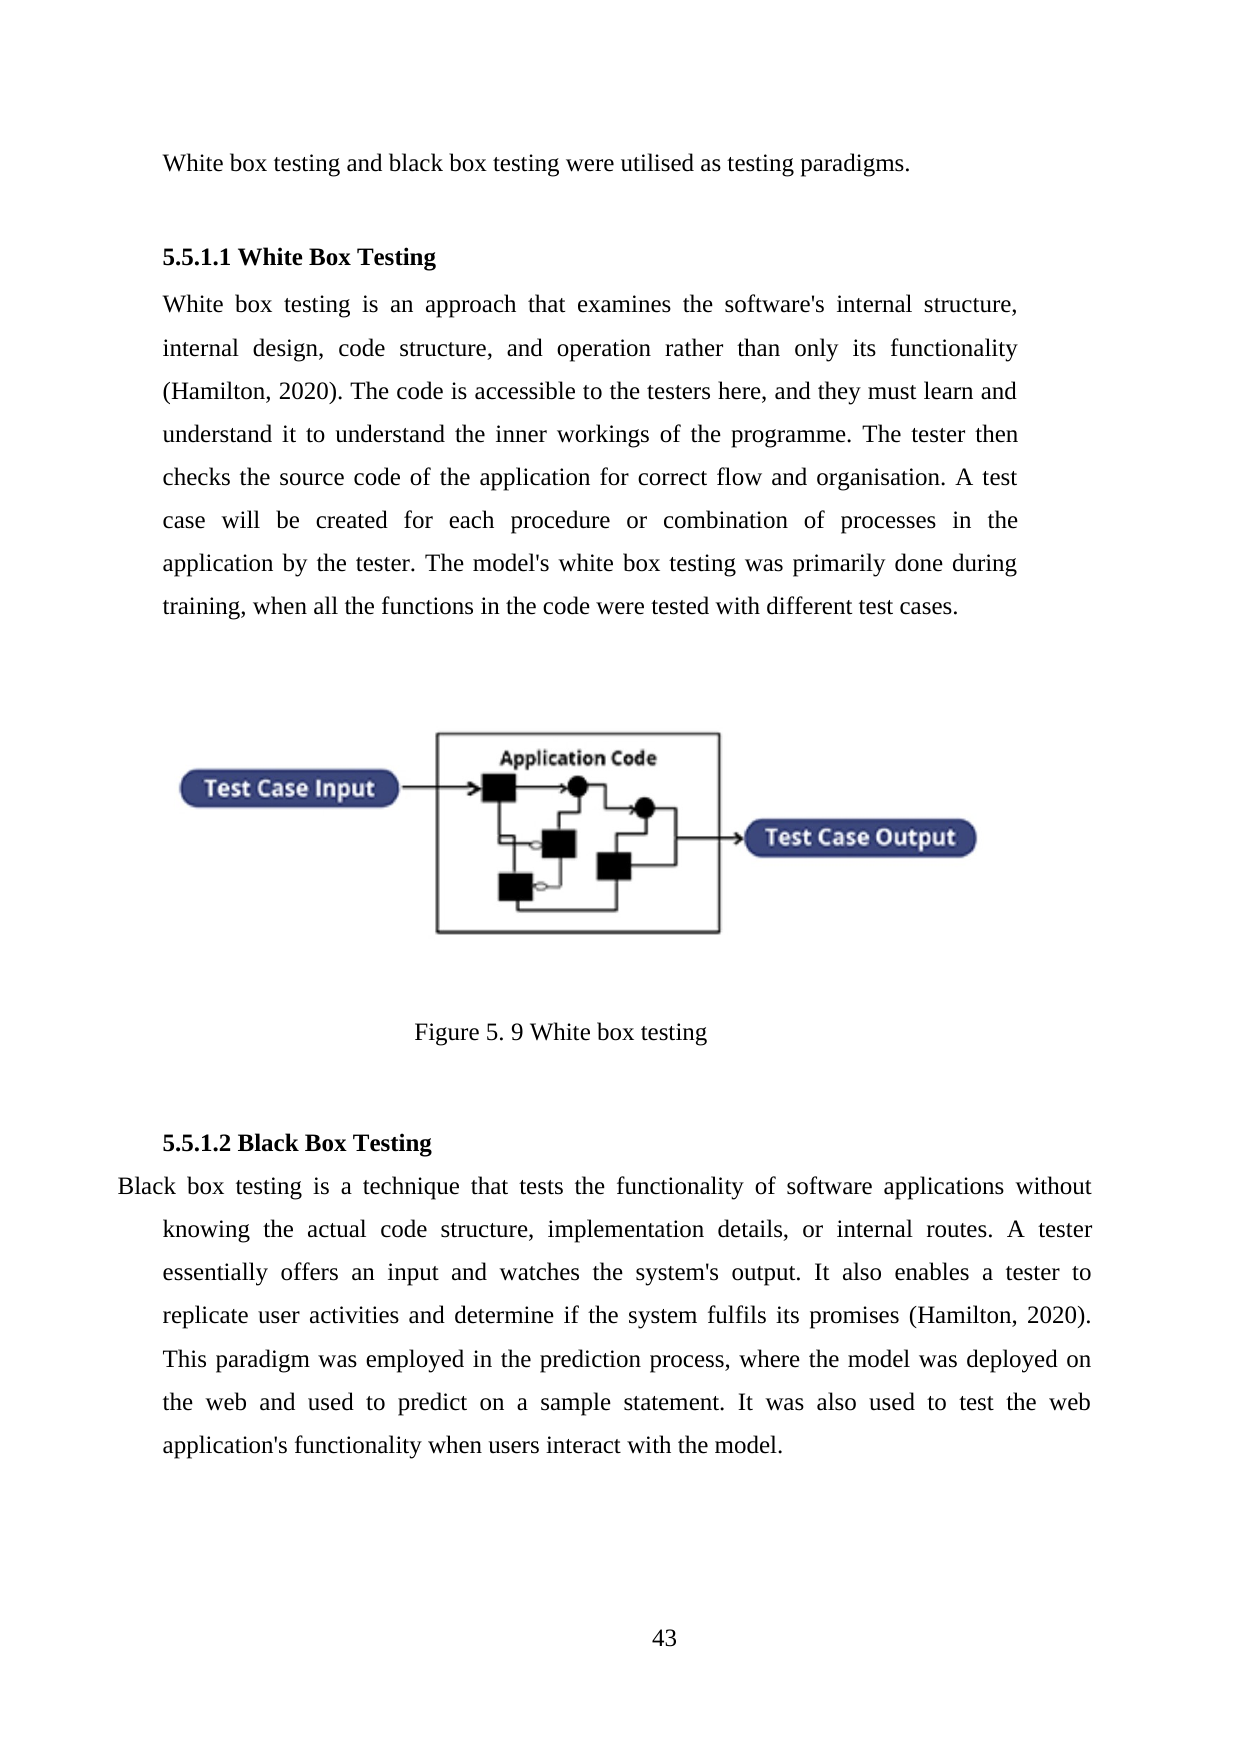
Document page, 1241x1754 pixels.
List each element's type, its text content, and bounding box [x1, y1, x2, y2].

text Figure 5. 9 White box testing [29, 1017, 1092, 1046]
picture [162, 686, 1019, 1003]
subtitle 5.5.1.2 Black Box Testing [162, 1128, 1092, 1157]
text Black box testing is a technique that tests the functionality of software applications without knowing the actual code structure, implementation details, or internal routes. A tester essentially offers an input and watches the system's output. It also enables a tester to replicate user activities and determine if the system fulfils its promises (Hamilton, 2020). This paradigm was employed in the prediction process, where the model was deployed on the web and used to predict on a sample statement. It was also used to test the web application's functionality when users interact with the model. [117, 1171, 1093, 1459]
subtitle White box testing and black box testing were utilised as testing paradigms. [162, 148, 1019, 176]
subtitle 5.5.1.1 White Box Testing [162, 242, 1092, 271]
subtitle White box testing is an approach that examines the software's internal structure, internal design, code structure, and operation rather than only its functionality (Hamilton, 2020). The code is accessible to the testers here, and they must learn and understand it to understand the inner workings of the programme. The tester then checks the source code of the application for correct flow and organisation. A test case will be created for each procedure or combination of processes in the application by the tester. The model's white box testing was primarily done during training, when all the functions in the code were tested with different test cases. [162, 289, 1019, 620]
